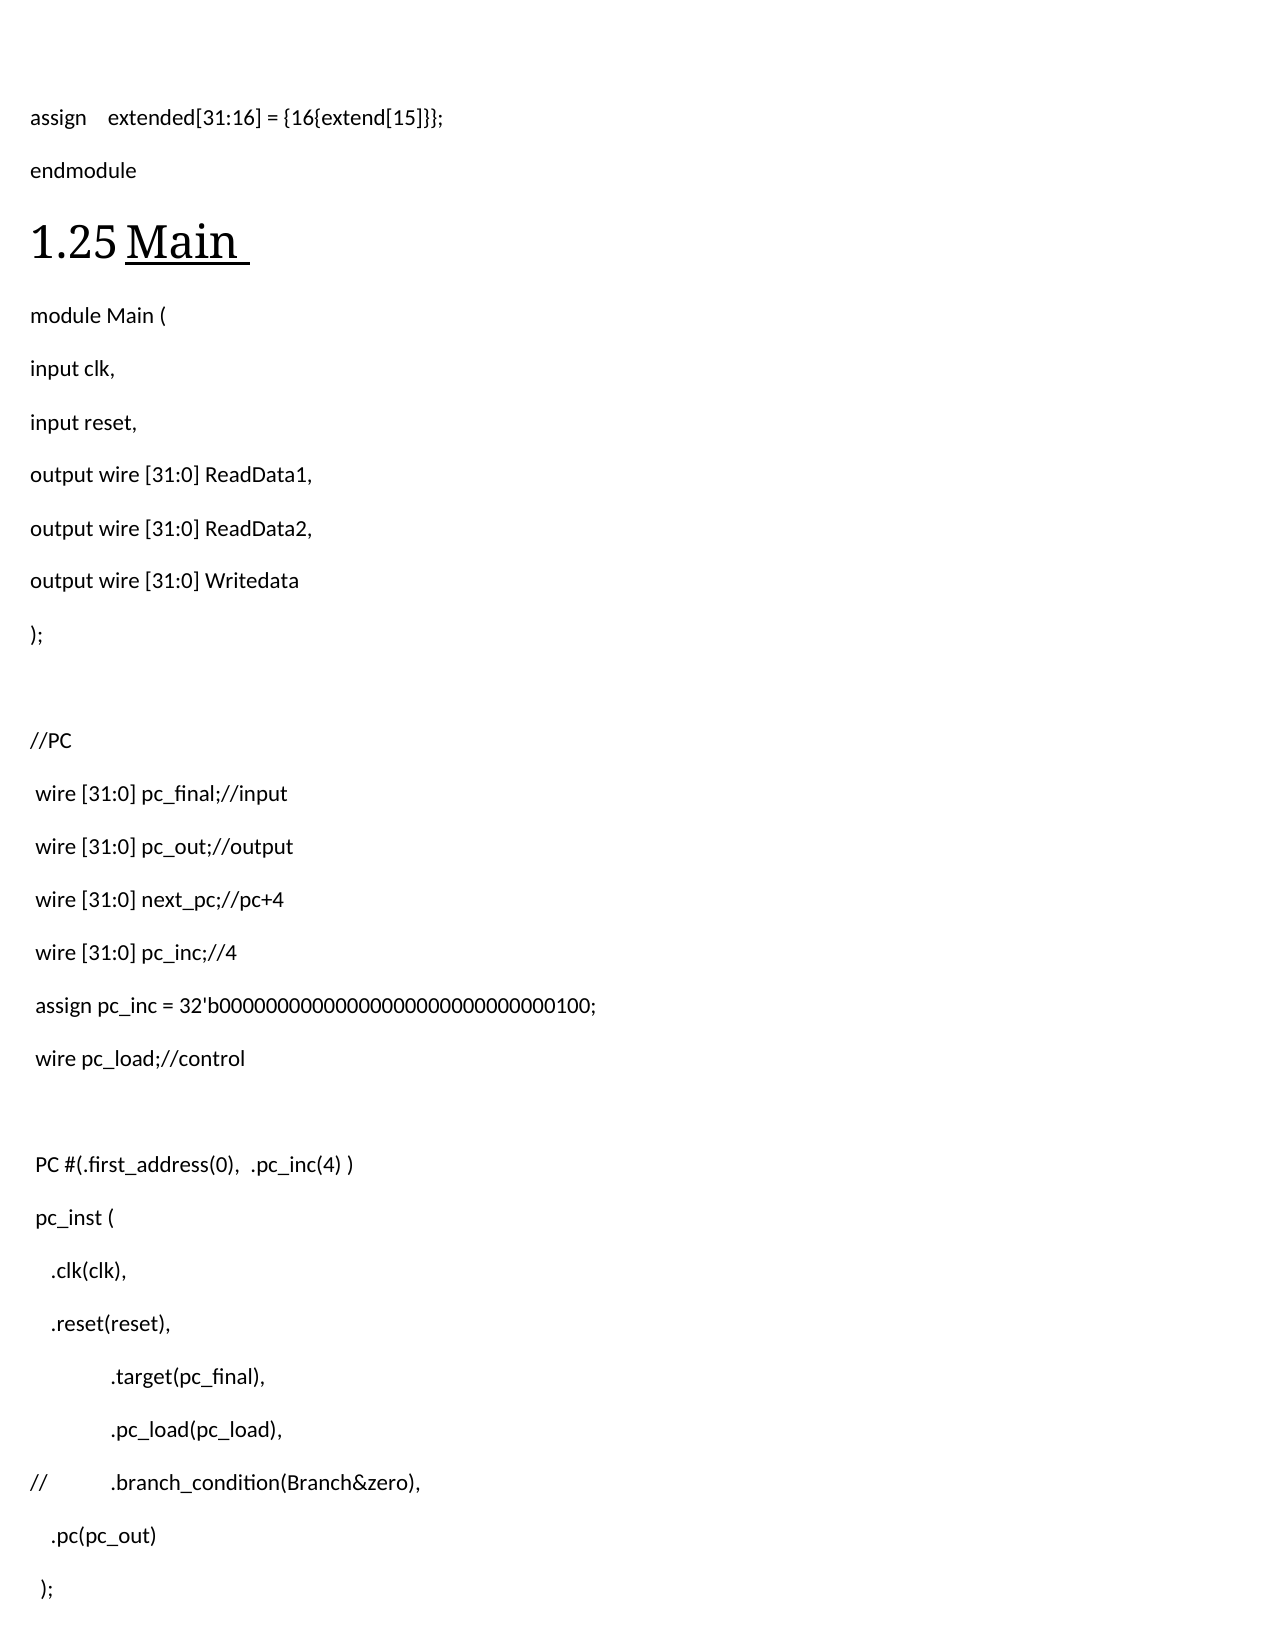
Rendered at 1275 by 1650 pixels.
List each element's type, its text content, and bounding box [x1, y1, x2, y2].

text module Main ( [30, 302, 1245, 329]
text // .branch_condition(Branch&zero), [30, 1468, 1245, 1496]
text ); [30, 620, 1245, 648]
text wire [31:0] pc_final;//input [30, 779, 1245, 807]
text //PC [30, 726, 1245, 754]
text wire [31:0] pc_inc;//4 [30, 938, 1245, 966]
text .pc_load(pc_load), [30, 1415, 1245, 1443]
text endmodule [30, 156, 1245, 184]
text PC #(.first_address(0), .pc_inc(4) ) [30, 1150, 1245, 1178]
subtitle Main [30, 209, 1245, 271]
text input clk, [30, 354, 1245, 383]
text .pc(pc_out) [30, 1521, 1245, 1549]
text wire [31:0] pc_out;//output [30, 832, 1245, 860]
text assign pc_inc = 32'b00000000000000000000000000000100; [30, 991, 1245, 1019]
text output wire [31:0] ReadData2, [30, 514, 1245, 542]
text wire [31:0] next_pc;//pc+4 [30, 885, 1245, 913]
text wire pc_load;//control [30, 1044, 1245, 1072]
text assign extended[31:16] = {16{extend[15]}}; [30, 103, 1245, 131]
text .target(pc_final), [30, 1362, 1245, 1390]
text ); [30, 1574, 1245, 1602]
text .reset(reset), [30, 1309, 1245, 1337]
text pc_inst ( [30, 1203, 1245, 1231]
text input reset, [30, 408, 1245, 436]
text output wire [31:0] Writedata [30, 567, 1245, 595]
text .clk(clk), [30, 1256, 1245, 1284]
text output wire [31:0] ReadData1, [30, 461, 1245, 489]
